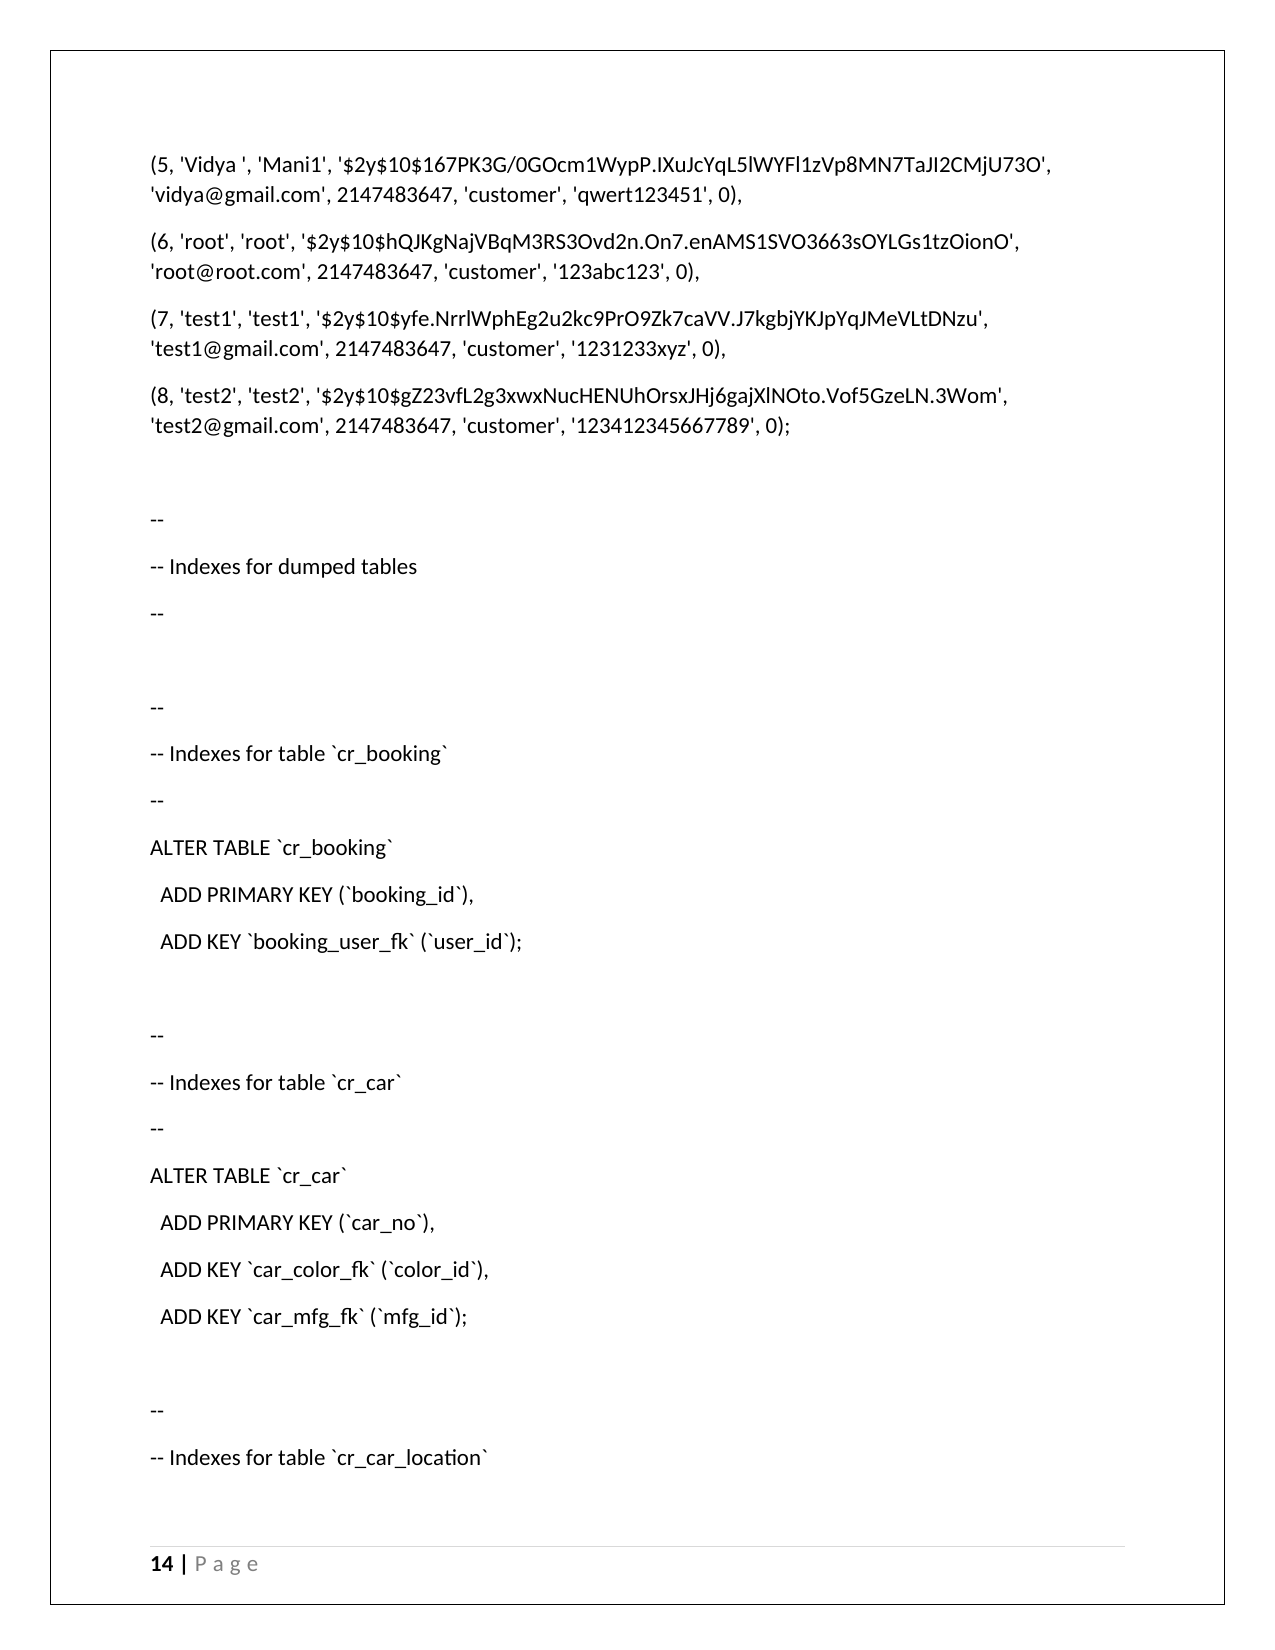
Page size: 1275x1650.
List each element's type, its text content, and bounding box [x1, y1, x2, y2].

text -- Indexes for table `cr_booking` [150, 739, 1125, 768]
text -- [150, 1114, 1125, 1143]
text ADD PRIMARY KEY (`car_no`), [150, 1208, 1125, 1236]
text (7, 'test1', 'test1', '$2y$10$yfe.NrrlWphEg2u2kc9PrO9Zk7caVV.J7kgbjYKJpYqJMeVLtDNzu', 'test1@gmail.com', 2147483647, 'customer', '1231233xyz', 0), [150, 304, 1125, 362]
text ADD KEY `car_color_fk` (`color_id`), [150, 1255, 1125, 1283]
text -- Indexes for table `cr_car_location` [150, 1443, 1125, 1471]
text -- [150, 599, 1125, 627]
text ADD KEY `car_mfg_fk` (`mfg_id`); [150, 1302, 1125, 1330]
text -- Indexes for dumped tables [150, 552, 1125, 580]
text -- [150, 1021, 1125, 1049]
text -- Indexes for table `cr_car` [150, 1068, 1125, 1096]
text -- [150, 786, 1125, 814]
text (6, 'root', 'root', '$2y$10$hQJKgNajVBqM3RS3Ovd2n.On7.enAMS1SVO3663sOYLGs1tzOionO', 'root@root.com', 2147483647, 'customer', '123abc123', 0), [150, 227, 1125, 285]
text -- [150, 693, 1125, 721]
text (8, 'test2', 'test2', '$2y$10$gZ23vfL2g3xwxNucHENUhOrsxJHj6gajXlNOto.Vof5GzeLN.3Wom', 'test2@gmail.com', 2147483647, 'customer', '123412345667789', 0); [150, 381, 1125, 439]
text ADD KEY `booking_user_fk` (`user_id`); [150, 927, 1125, 955]
text (5, 'Vidya ', 'Mani1', '$2y$10$167PK3G/0GOcm1WypP.IXuJcYqL5lWYFl1zVp8MN7TaJI2CMjU73O', 'vidya@gmail.com', 2147483647, 'customer', 'qwert123451', 0), [150, 150, 1125, 208]
text ALTER TABLE `cr_car` [150, 1161, 1125, 1189]
text ALTER TABLE `cr_booking` [150, 833, 1125, 861]
text -- [150, 505, 1125, 533]
text -- [150, 1396, 1125, 1424]
text ADD PRIMARY KEY (`booking_id`), [150, 880, 1125, 908]
